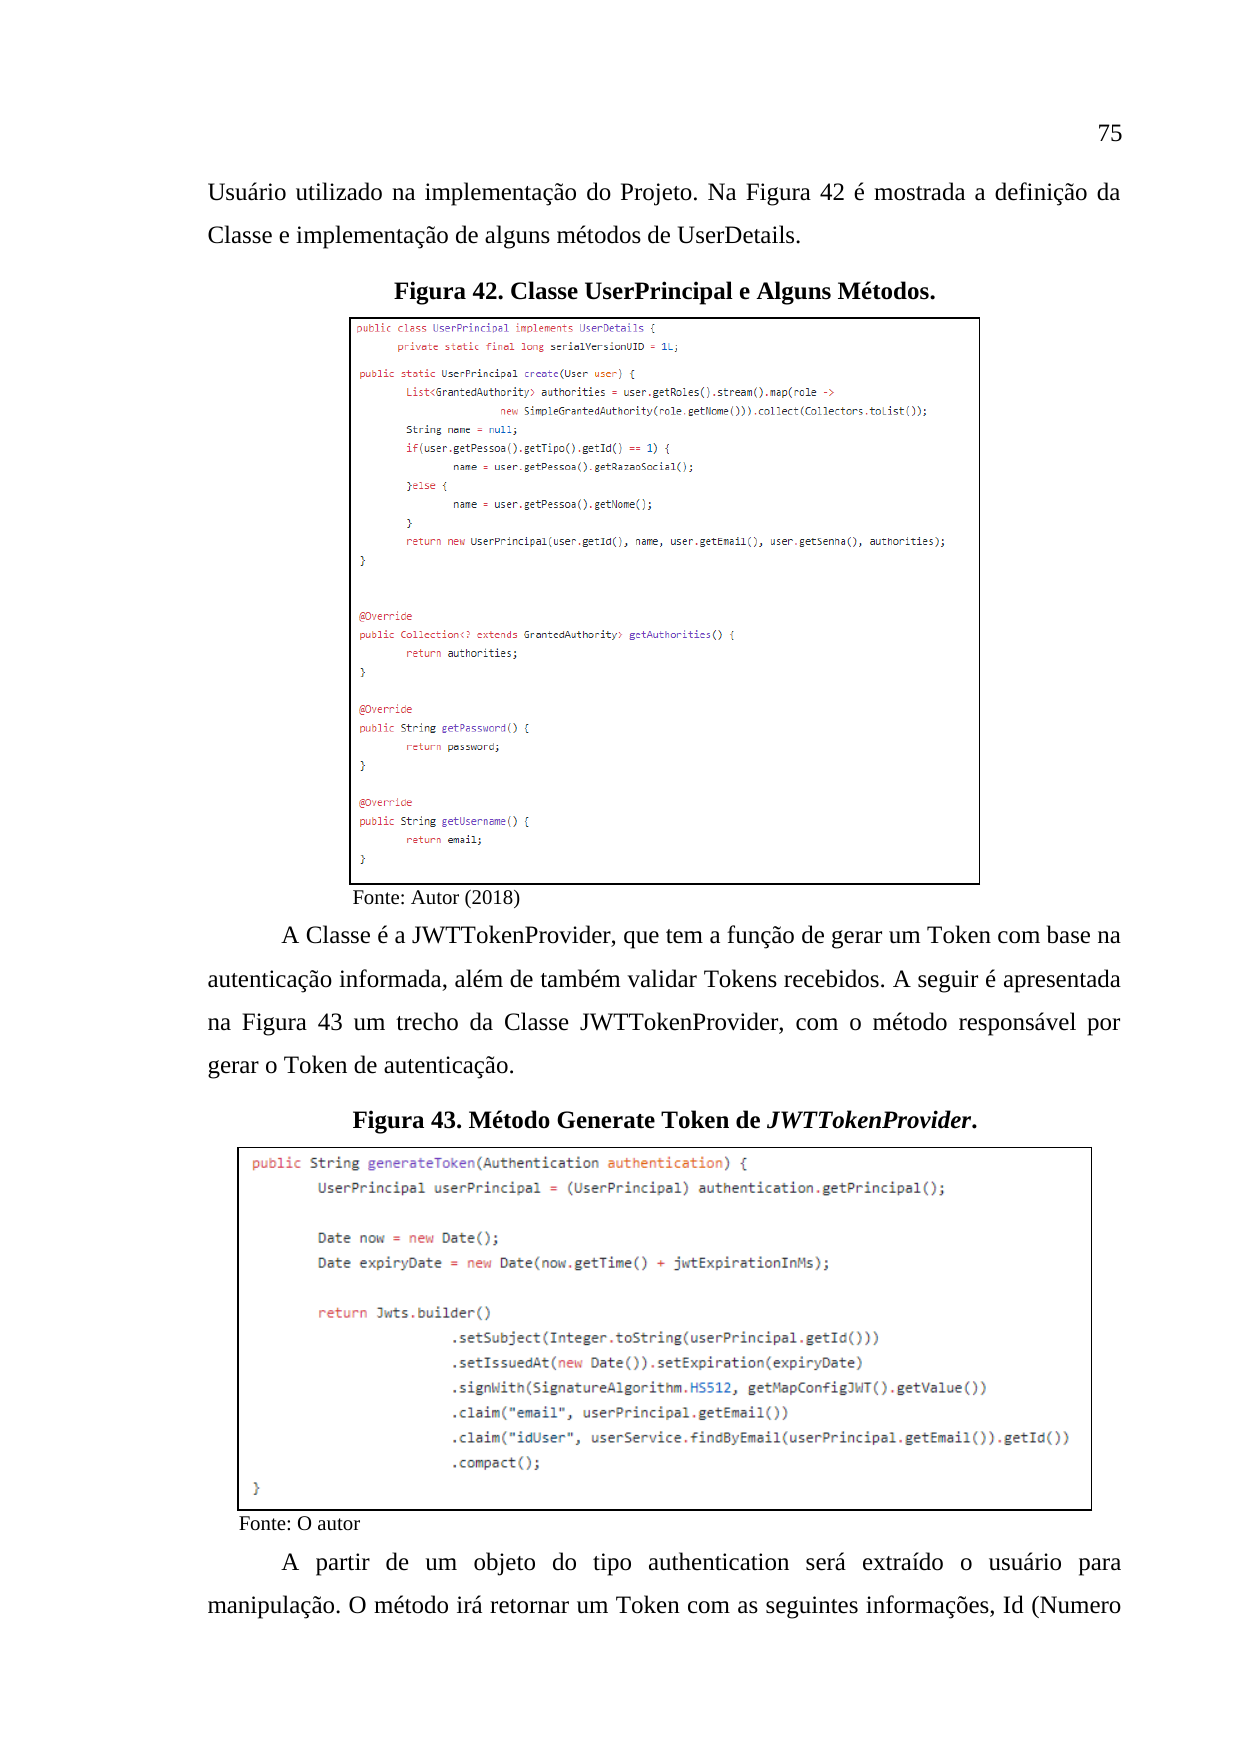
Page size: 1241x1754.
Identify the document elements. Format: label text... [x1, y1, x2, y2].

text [207, 1547, 1122, 1619]
picture [351, 319, 979, 883]
picture [239, 1148, 1091, 1509]
text Fonte: Autor (2018) [250, 884, 1122, 909]
text Figura 42. Classe UserPrincipal e Alguns Métodos. [207, 276, 1122, 305]
text A Classe é a JWTTokenProvider, que tem a função de gerar um Token com base na autenticação informada, além de também validar Tokens recebidos. A seguir é apresentada na Figura 43 um trecho da Classe JWTTokenProvider, com o método responsável por gerar o Token de autenticação. [207, 921, 1122, 1079]
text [207, 177, 1122, 249]
text Fonte: O autor [207, 1511, 1122, 1535]
text Figura 43. Método Generate Token de JWTTokenProvider. [207, 1106, 1122, 1134]
